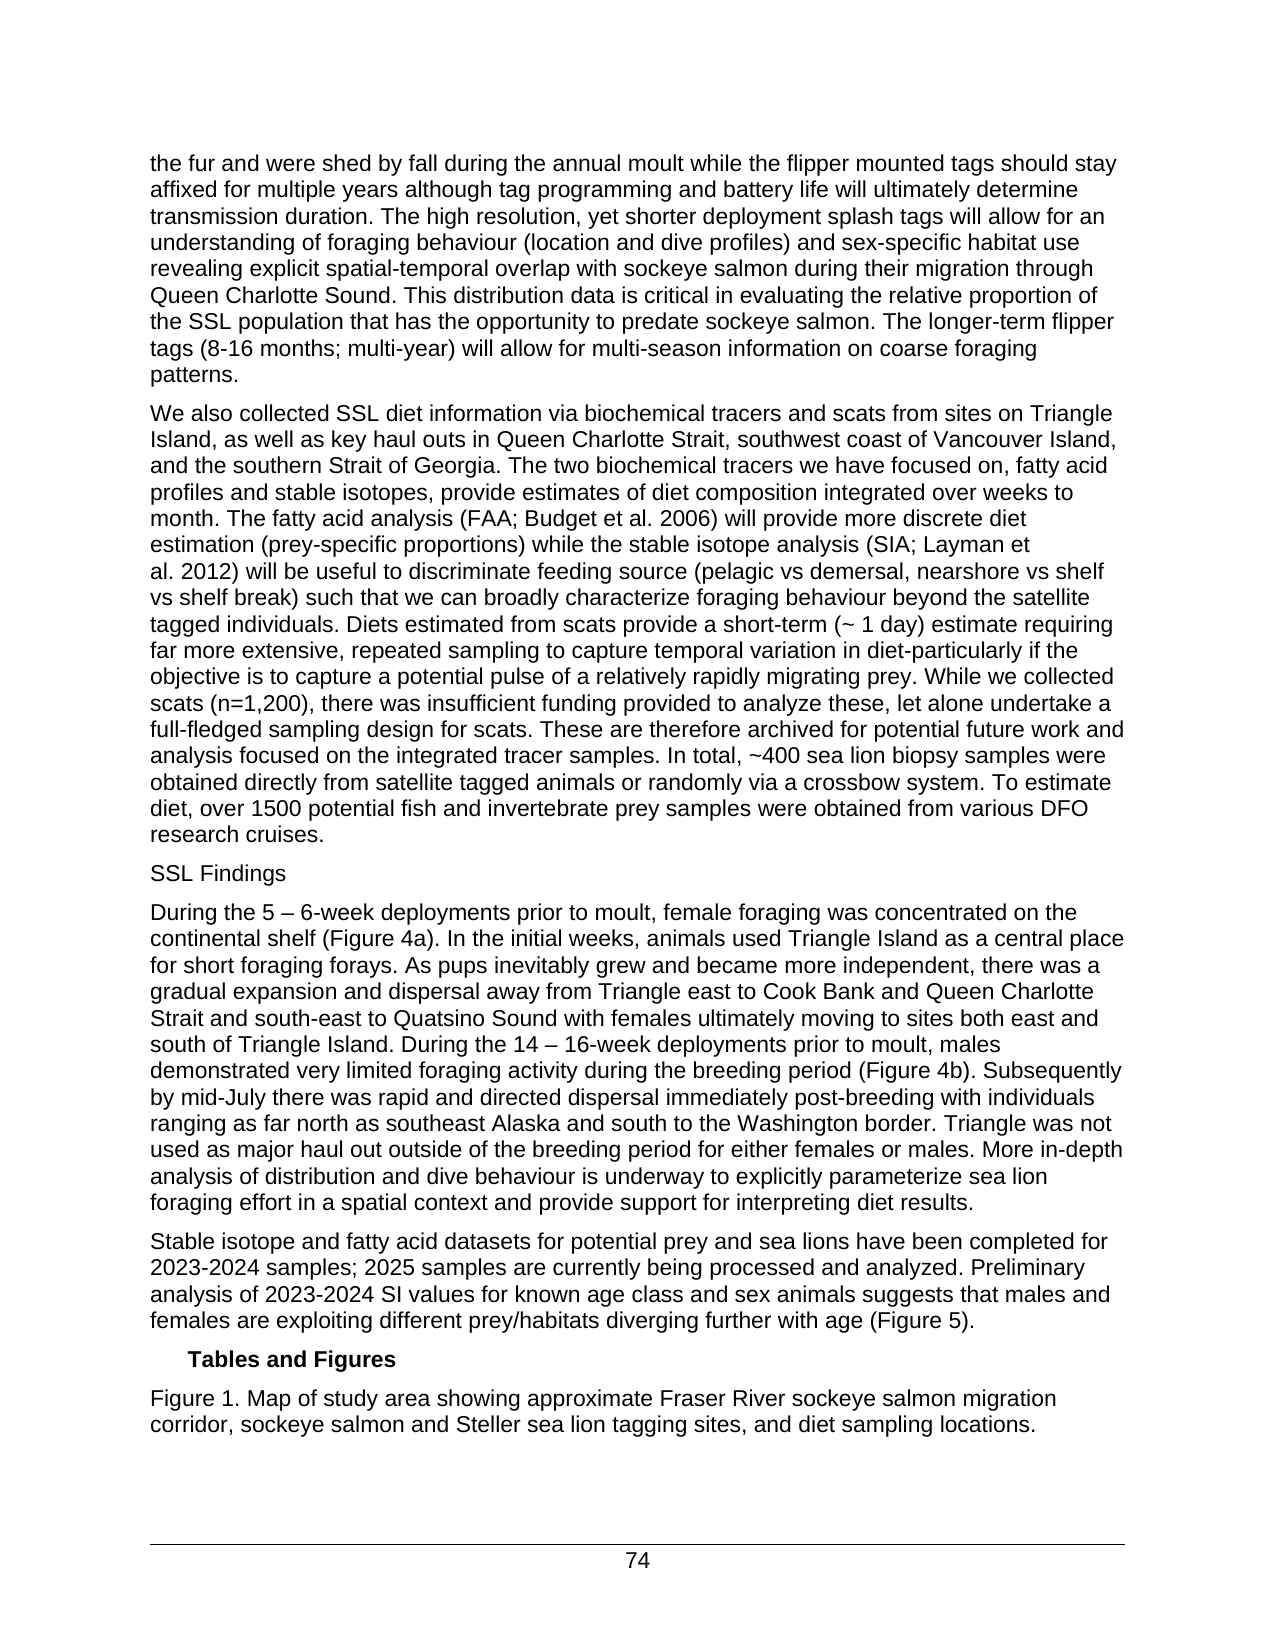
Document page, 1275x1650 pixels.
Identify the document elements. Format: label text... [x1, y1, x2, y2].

text During the 5 – 6-week deployments prior to moult, female foraging was concentrated on the continental shelf (Figure 4a). In the initial weeks, animals used Triangle Island as a central place for short foraging forays. As pups inevitably grew and became more independent, there was a gradual expansion and dispersal away from Triangle east to Cook Bank and Queen Charlotte Strait and south-east to Quatsino Sound with females ultimately moving to sites both east and south of Triangle Island. During the 14 – 16-week deployments prior to moult, males demonstrated very limited foraging activity during the breeding period (Figure 4b). Subsequently by mid-July there was rapid and directed dispersal immediately post-breeding with individuals ranging as far north as southeast Alaska and south to the Washington border. Triangle was not used as major haul out outside of the breeding period for either females or males. More in-depth analysis of distribution and dive behaviour is underway to explicitly parameterize sea lion foraging effort in a spatial context and provide support for interpreting diet results. [150, 899, 1125, 1215]
text Stable isotope and fatty acid datasets for potential prey and sea lions have been completed for 2023-2024 samples; 2025 samples are currently being processed and analyzed. Preliminary analysis of 2023-2024 SI values for known age class and sex animals suggests that males and females are exploiting different prey/habitats diverging further with age (Figure 5). [150, 1228, 1125, 1333]
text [150, 150, 1125, 387]
text We also collected SSL diet information via biochemical tracers and scats from sites on Triangle Island, as well as key haul outs in Queen Charlotte Strait, southwest coast of Vancouver Island, and the southern Strait of Georgia. The two biochemical tracers we have focused on, fatty acid profiles and stable isotopes, provide estimates of diet composition integrated over weeks to month. The fatty acid analysis (FAA; Budget et al. 2006) will provide more discrete diet estimation (prey-specific proportions) while the stable isotope analysis (SIA; Layman et al. 2012) will be useful to discriminate feeding source (pelagic vs demersal, nearshore vs shelf vs shelf break) such that we can broadly characterize foraging behaviour beyond the satellite tagged individuals. Diets estimated from scats provide a short-term (~ 1 day) estimate requiring far more extensive, repeated sampling to capture temporal variation in diet-particularly if the objective is to capture a potential pulse of a relatively rapidly migrating prey. While we collected scats (n=1,200), there was insufficient funding provided to analyze these, let alone undertake a full-fledged sampling design for scats. These are therefore archived for potential future work and analysis focused on the integrated tracer samples. In total, ~400 sea lion biopsy samples were obtained directly from satellite tagged animals or randomly via a crossbow system. To estimate diet, over 1500 potential fish and invertebrate prey samples were obtained from various DFO research cruises. [150, 400, 1125, 848]
text Figure 1. Map of study area showing approximate Fraser River sockeye salmon migration corridor, sockeye salmon and Steller sea lion tagging sites, and diet sampling locations. [150, 1384, 1125, 1437]
text SSL Findings [150, 860, 1125, 887]
subtitle Tables and Figures [187, 1346, 1125, 1372]
